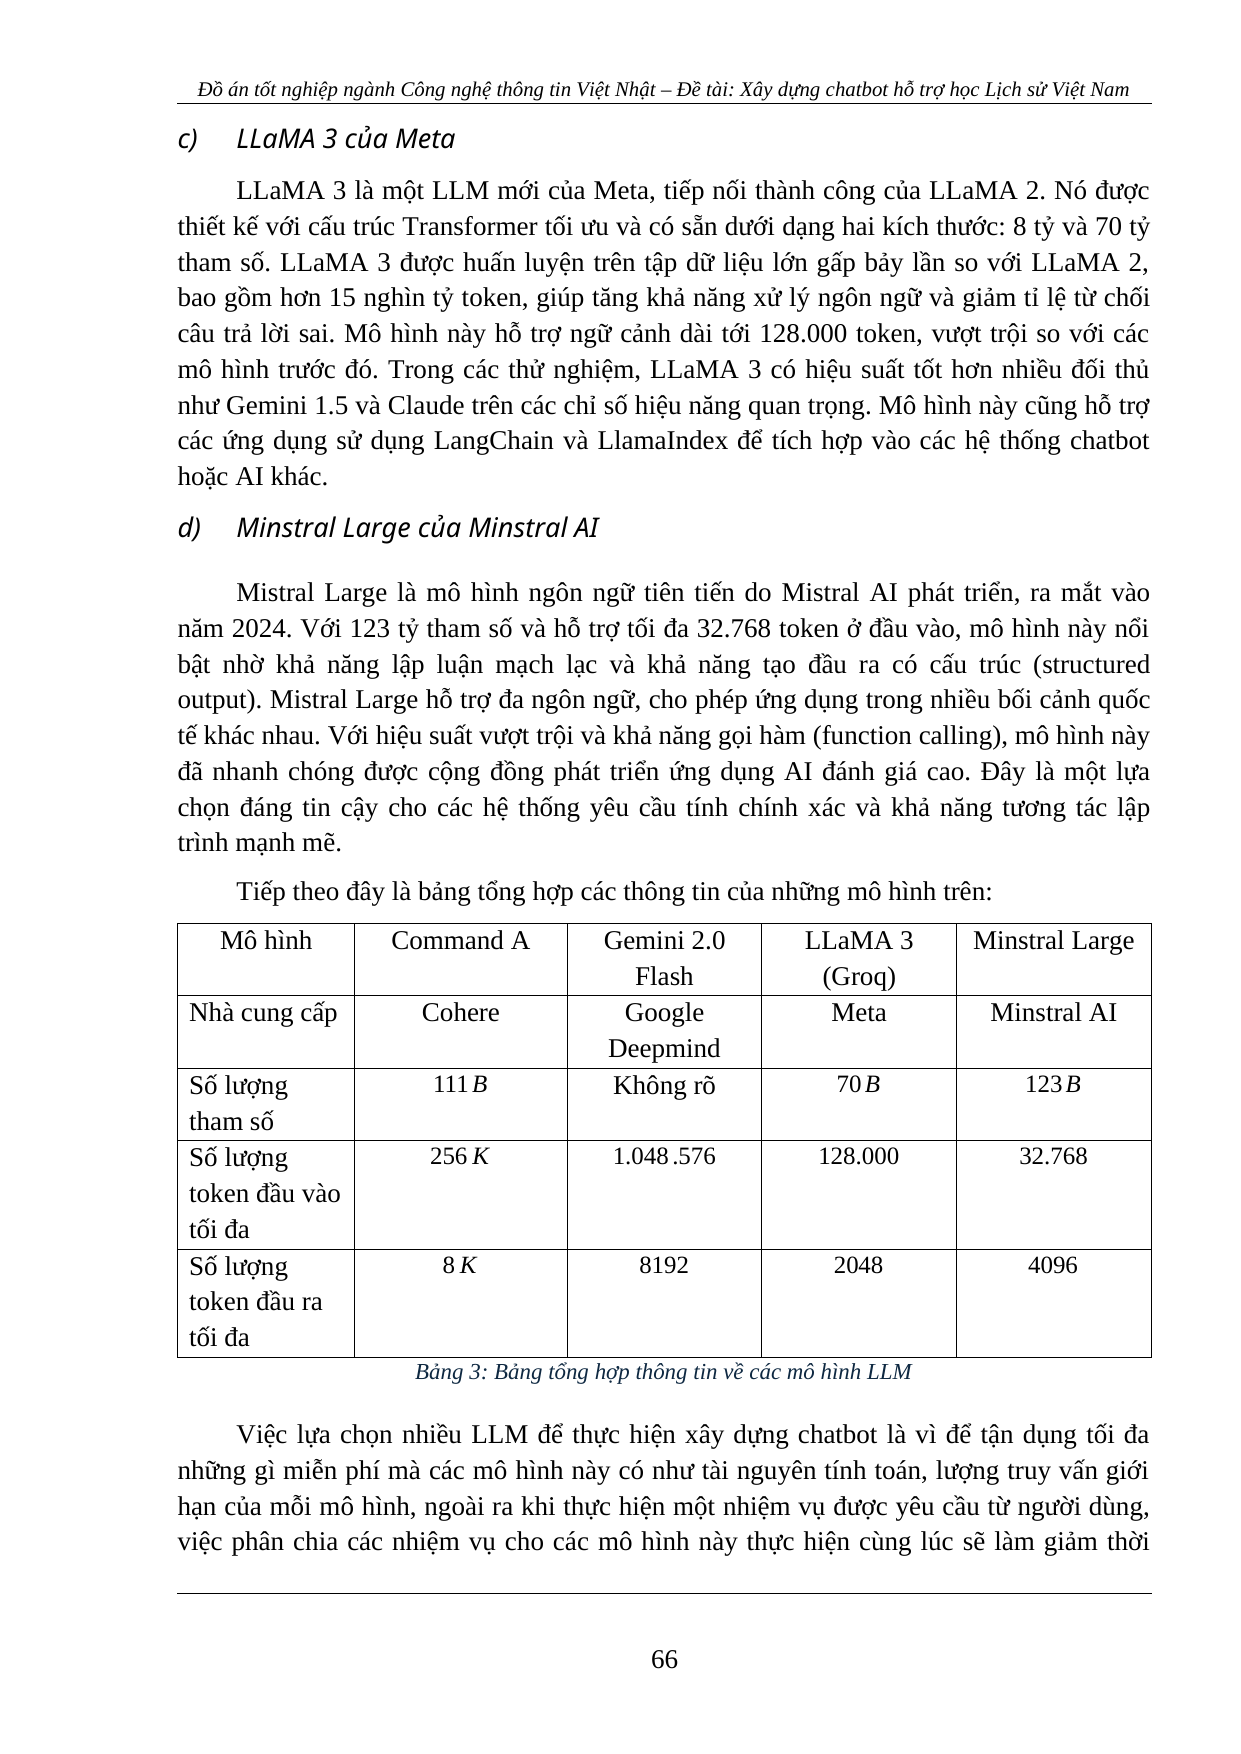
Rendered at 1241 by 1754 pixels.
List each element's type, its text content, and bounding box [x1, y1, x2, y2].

table_header Gemini 2.0 Flash [568, 924, 761, 995]
table_header Command A [355, 924, 567, 995]
table_header Mô hình [178, 924, 354, 995]
text Bảng 3: Bảng tổng hợp thông tin về các mô hình LLM [177, 1358, 1152, 1384]
text LLaMA 3 là một LLM mới của Meta, tiếp nối thành công của LLaMA 2. Nó được thiết kế với cấu trúc Transformer tối ưu và có sẵn dưới dạng hai kích thước: 8 tỷ và 70 tỷ tham số. LLaMA 3 được huấn luyện trên tập dữ liệu lớn gấp bảy lần so với LLaMA 2, bao gồm hơn 15 nghìn tỷ token, giúp tăng khả năng xử lý ngôn ngữ và giảm tỉ lệ từ chối câu trả lời sai. Mô hình này hỗ trợ ngữ cảnh dài tới 128.000 token, vượt trội so với các mô hình trước đó. Trong các thử nghiệm, LLaMA 3 có hiệu suất tốt hơn nhiều đối thủ như Gemini 1.5 và Claude trên các chỉ số hiệu năng quan trọng. Mô hình này cũng hỗ trợ các ứng dụng sử dụng LangChain và LlamaIndex để tích hợp vào các hệ thống chatbot hoặc AI khác. [177, 174, 1152, 491]
table_cell [957, 1250, 1151, 1357]
text Tiếp theo đây là bảng tổng hợp các thông tin của những mô hình trên: [177, 874, 1152, 906]
table_header LLaMA 3 (Groq) [762, 924, 956, 995]
table_header Minstral Large [957, 924, 1151, 995]
table_cell Minstral AI [957, 996, 1151, 1068]
table_cell [762, 1250, 956, 1357]
table_cell Cohere [355, 996, 567, 1068]
table_cell [957, 1141, 1151, 1248]
table_cell Meta [762, 996, 956, 1068]
table_cell Nhà cung cấp [178, 996, 354, 1068]
table_cell Số lượng token đầu ra tối đa [178, 1250, 354, 1357]
table_cell [355, 1141, 567, 1248]
table_cell [568, 1141, 761, 1248]
table_cell [355, 1069, 567, 1140]
table_cell [355, 1250, 567, 1357]
table_cell [762, 1069, 956, 1140]
subtitle Minstral Large của Minstral AI [177, 508, 1152, 545]
table_cell Số lượng token đầu vào tối đa [178, 1141, 354, 1248]
table_cell [762, 1141, 956, 1248]
table_cell Số lượng tham số [178, 1069, 354, 1140]
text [177, 1418, 1152, 1556]
table_cell [957, 1069, 1151, 1140]
text Mistral Large là mô hình ngôn ngữ tiên tiến do Mistral AI phát triển, ra mắt vào năm 2024. Với 123 tỷ tham số và hỗ trợ tối đa 32.768 token ở đầu vào, mô hình này nổi bật nhờ khả năng lập luận mạch lạc và khả năng tạo đầu ra có cấu trúc (structured output). Mistral Large hỗ trợ đa ngôn ngữ, cho phép ứng dụng trong nhiều bối cảnh quốc tế khác nhau. Với hiệu suất vượt trội và khả năng gọi hàm (function calling), mô hình này đã nhanh chóng được cộng đồng phát triển ứng dụng AI đánh giá cao. Đây là một lựa chọn đáng tin cậy cho các hệ thống yêu cầu tính chính xác và khả năng tương tác lập trình mạnh mẽ. [177, 576, 1152, 857]
table_cell Google Deepmind [568, 996, 761, 1068]
subtitle LLaMA 3 của Meta [177, 119, 1152, 156]
table_cell [568, 1250, 761, 1357]
table_cell Không rõ [568, 1069, 761, 1140]
